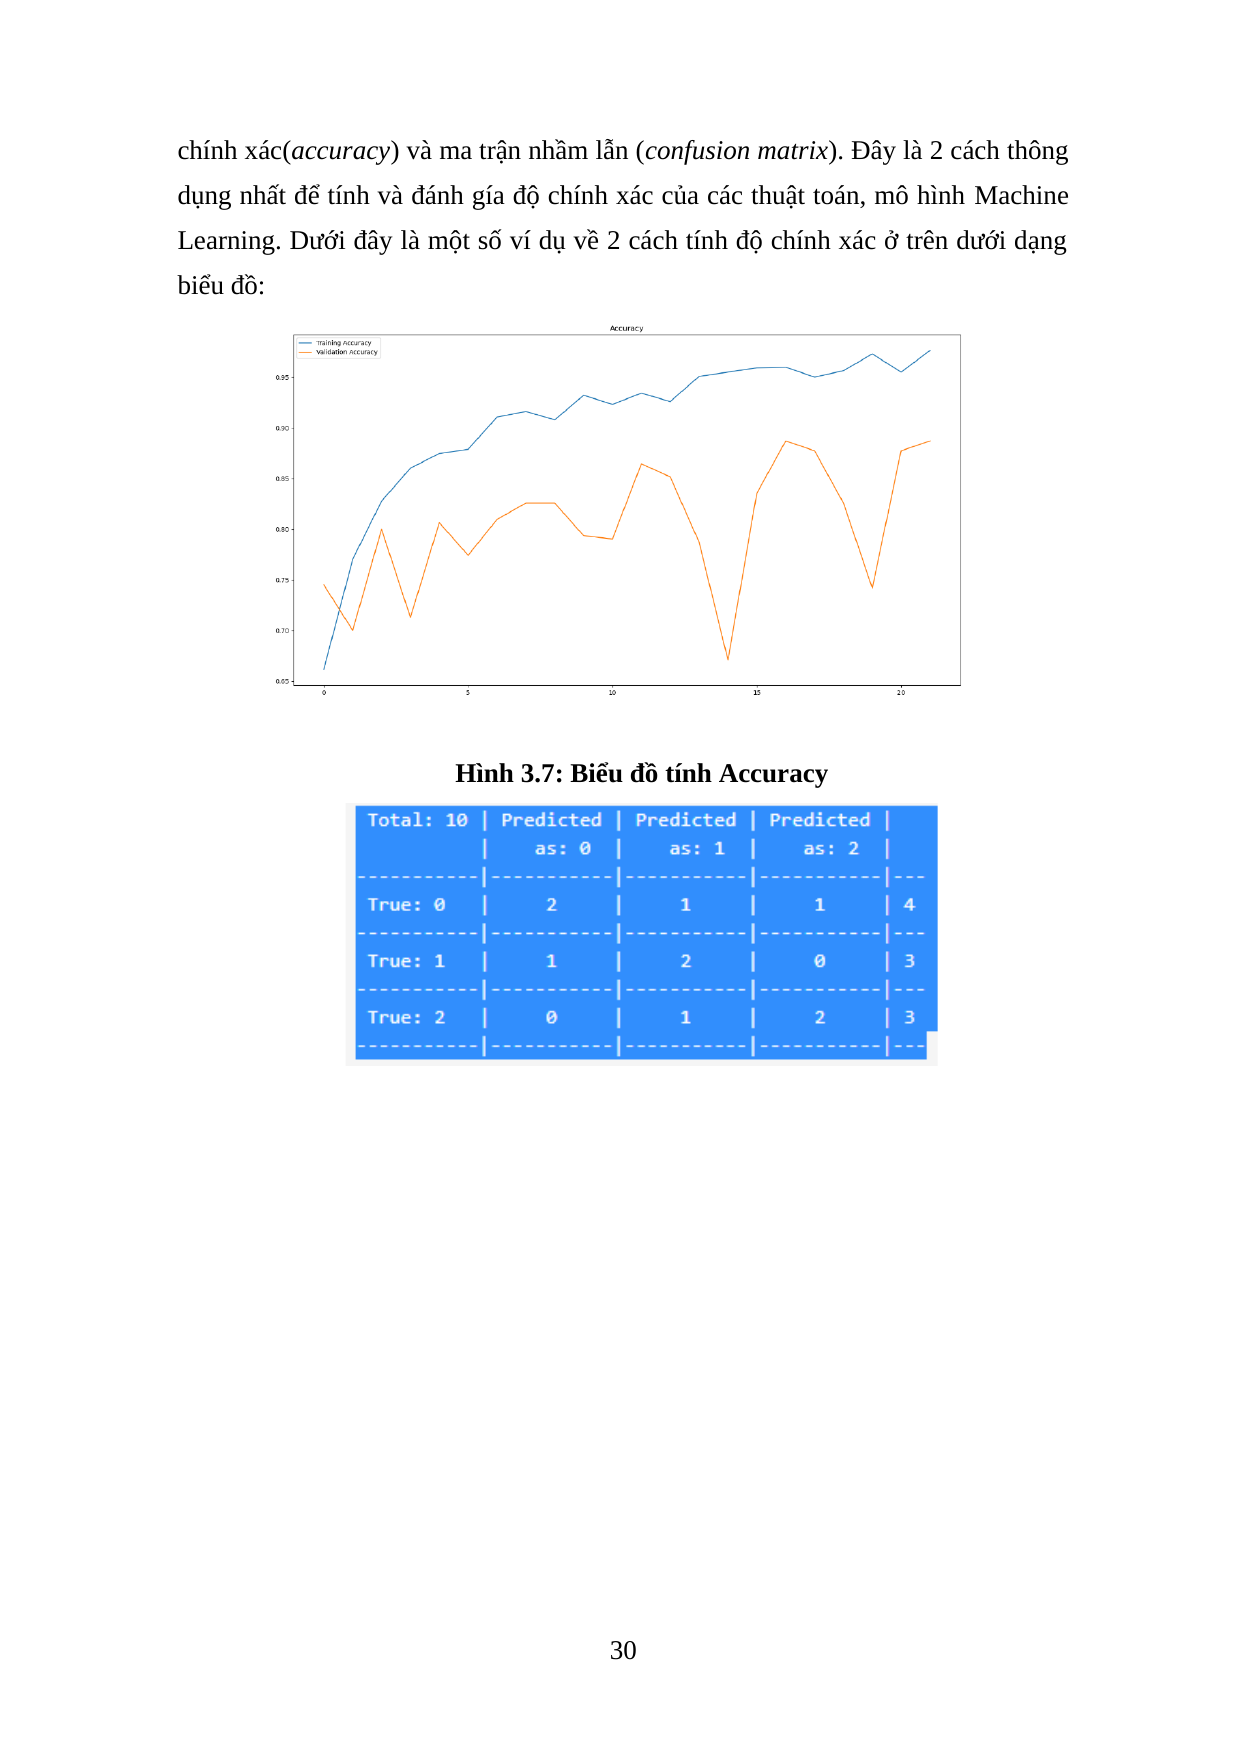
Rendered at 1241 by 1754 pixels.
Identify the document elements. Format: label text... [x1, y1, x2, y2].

text Hình 3.7: Biểu đồ tính Accuracy [177, 753, 1069, 791]
picture [345, 803, 938, 1066]
picture [273, 322, 973, 702]
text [177, 131, 1069, 224]
